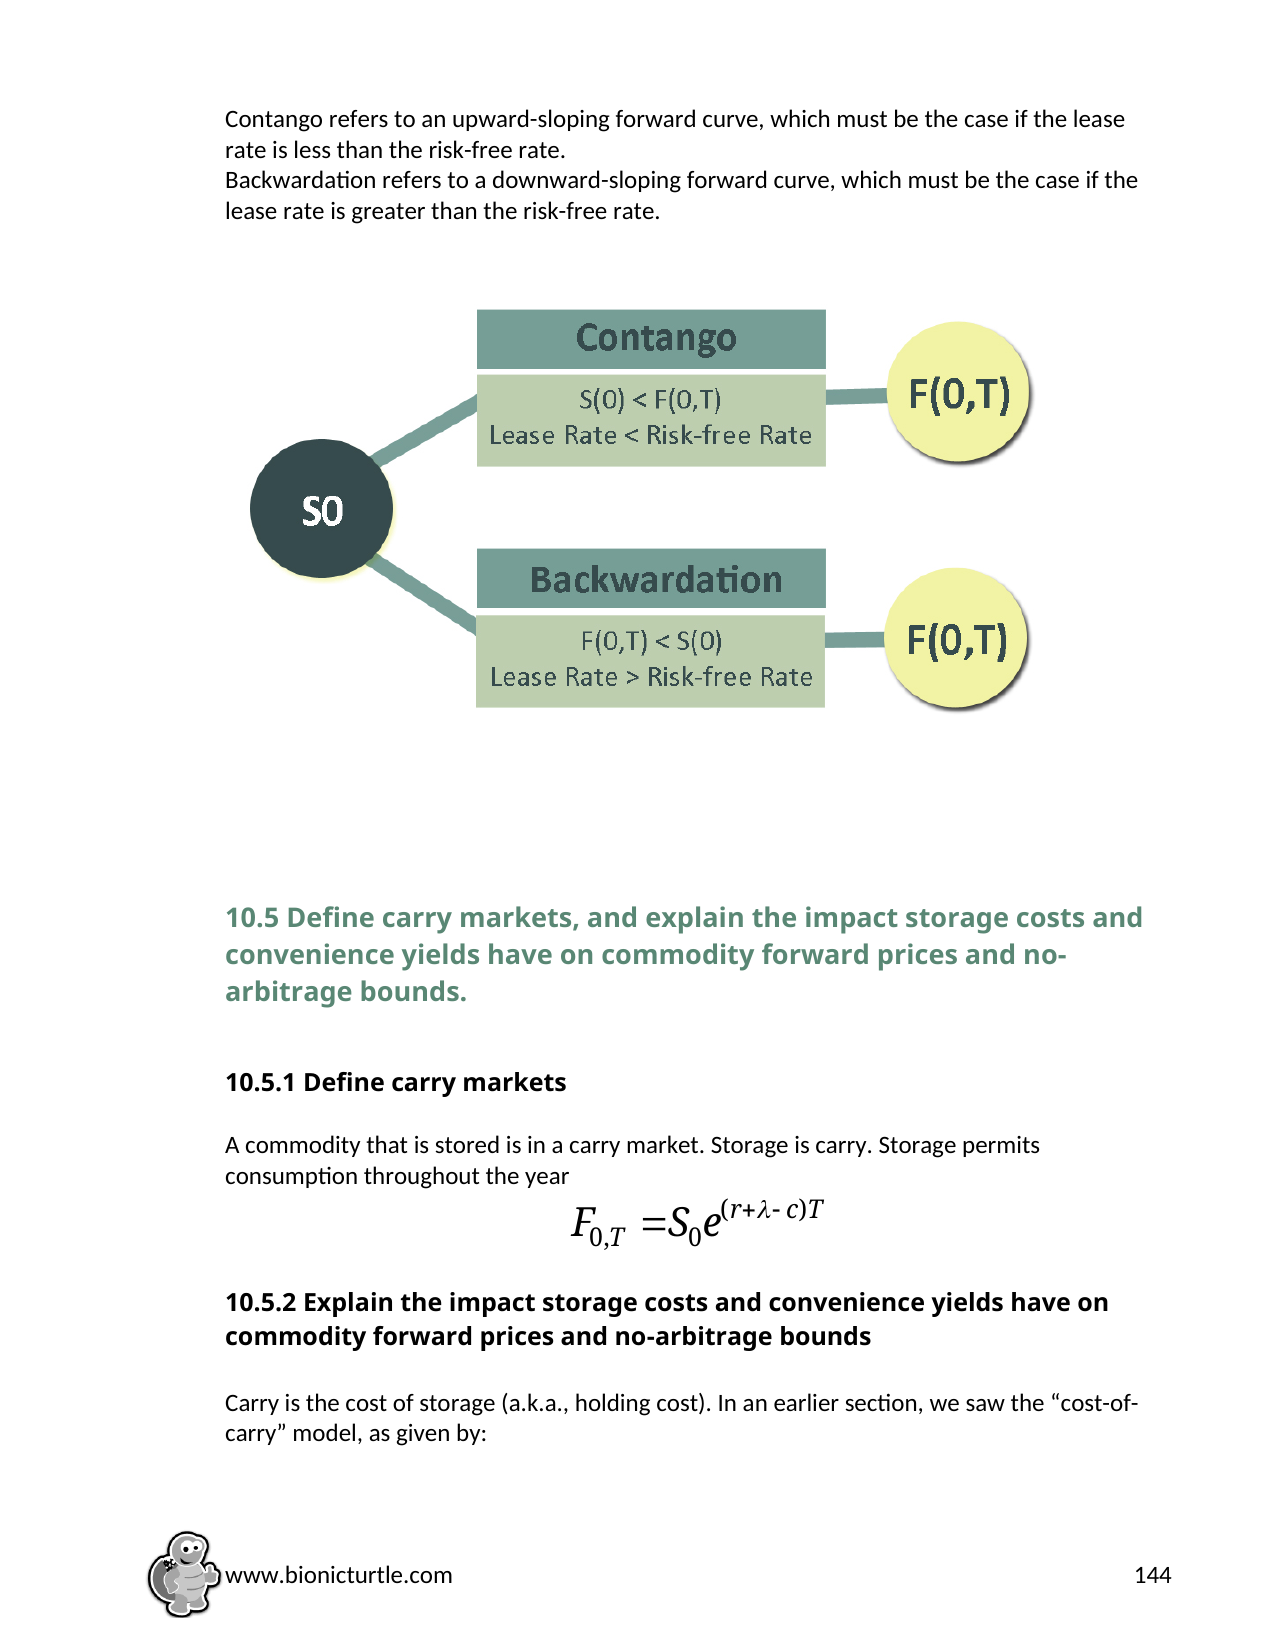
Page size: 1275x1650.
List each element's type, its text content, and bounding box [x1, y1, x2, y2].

subtitle 10.5 Define carry markets, and explain the impact storage costs and convenience yields have on commodity forward prices and no-arbitrage bounds. [225, 899, 1172, 1009]
subtitle 10.5.2 Explain the impact storage costs and convenience yields have on commodity forward prices and no‐arbitrage bounds [225, 1284, 1172, 1387]
text A commodity that is stored is in a carry market. Storage is carry. Storage permits consumption throughout the year [225, 1129, 1172, 1191]
text Backwardation refers to a downward-sloping forward curve, which must be the case if the lease rate is greater than the risk-free rate. [225, 164, 1172, 226]
subtitle 10.5.1 Define carry markets [225, 1065, 1172, 1099]
text Contango refers to an upward-sloping forward curve, which must be the case if the lease rate is less than the risk-free rate. [225, 103, 1172, 164]
text Carry is the cost of storage (a.k.a., holding cost). In an earlier section, we saw the “cost-of-carry” model, as given by: [225, 1387, 1172, 1448]
picture [225, 225, 1068, 783]
